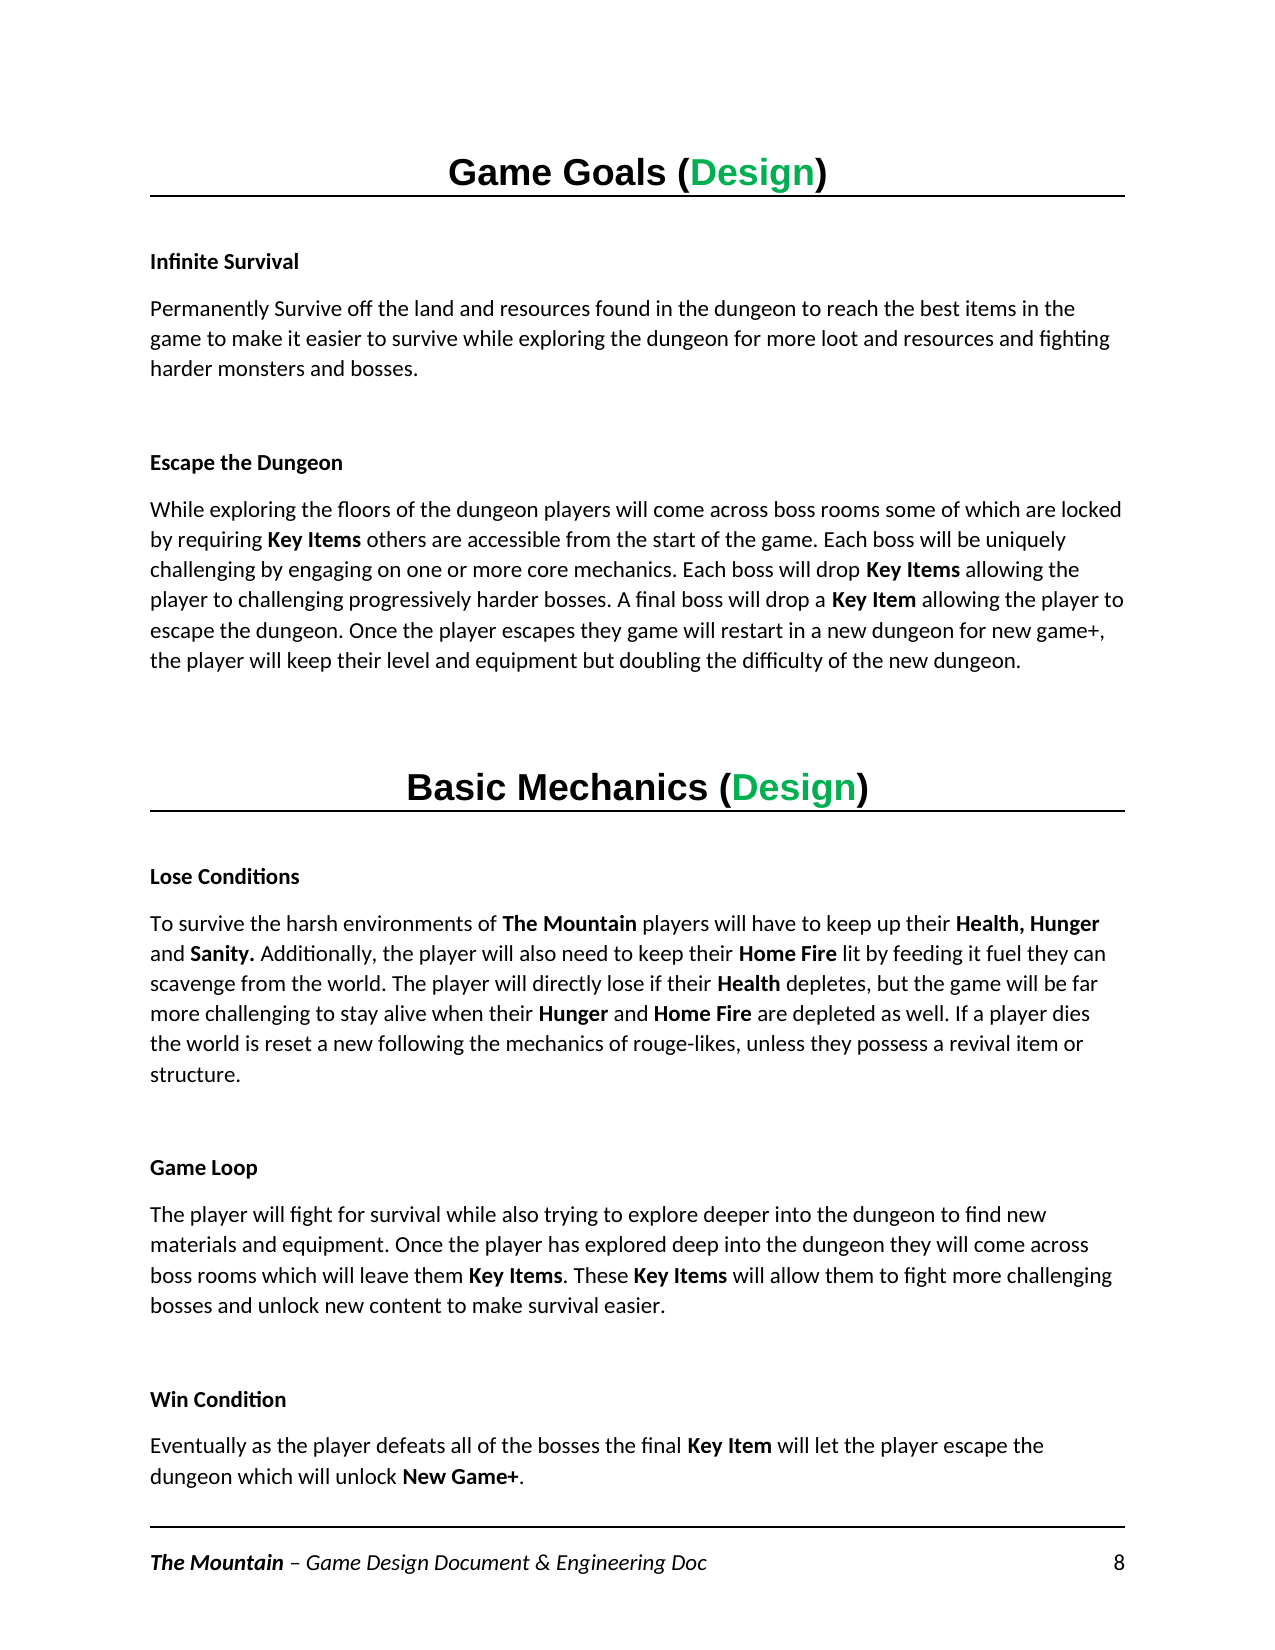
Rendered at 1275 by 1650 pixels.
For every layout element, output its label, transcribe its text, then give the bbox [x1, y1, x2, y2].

text Game Loop [150, 1153, 1125, 1182]
subtitle Game Goals (Design) [150, 150, 1125, 195]
text Permanently Survive off the land and resources found in the dungeon to reach the best items in the game to make it easier to survive while exploring the dungeon for more loot and resources and fighting harder monsters and bosses. [150, 294, 1125, 382]
text To survive the harsh environments of The Mountain players will have to keep up their Health, Hunger and Sanity. Additionally, the player will also need to keep their Home Fire lit by feeding it fuel they can scavenge from the world. The player will directly lose if their Health depletes, but the game will be far more challenging to stay alive when their Hunger and Home Fire are depleted as well. If a player dies the world is reset a new following the mechanics of rouge-likes, unless they possess a revival item or structure. [150, 909, 1125, 1088]
text Eventually as the player defeats all of the bosses the final Key Item will let the player escape the dungeon which will unlock New Game+. [150, 1432, 1125, 1490]
subtitle Basic Mechanics (Design) [150, 765, 1125, 810]
text While exploring the floors of the dungeon players will come across boss rooms some of which are locked by requiring Key Items others are accessible from the start of the game. Each boss will be uniquely challenging by engaging on one or more core mechanics. Each boss will drop Key Items allowing the player to challenging progressively harder bosses. A final boss will drop a Key Item allowing the player to escape the dungeon. Once the player escapes they game will restart in a new dungeon for new game+, the player will keep their level and equipment but doubling the difficulty of the new dungeon. [150, 495, 1125, 674]
text Infinite Survival [150, 247, 1125, 275]
text Win Condition [150, 1385, 1125, 1413]
text Escape the Dungeon [150, 448, 1125, 476]
text Lose Conditions [150, 862, 1125, 890]
text The player will fight for survival while also trying to explore deeper into the dungeon to find new materials and equipment. Once the player has explored deep into the dungeon they will come across boss rooms which will leave them Key Items. These Key Items will allow them to fight more challenging bosses and unlock new content to make survival easier. [150, 1200, 1125, 1319]
